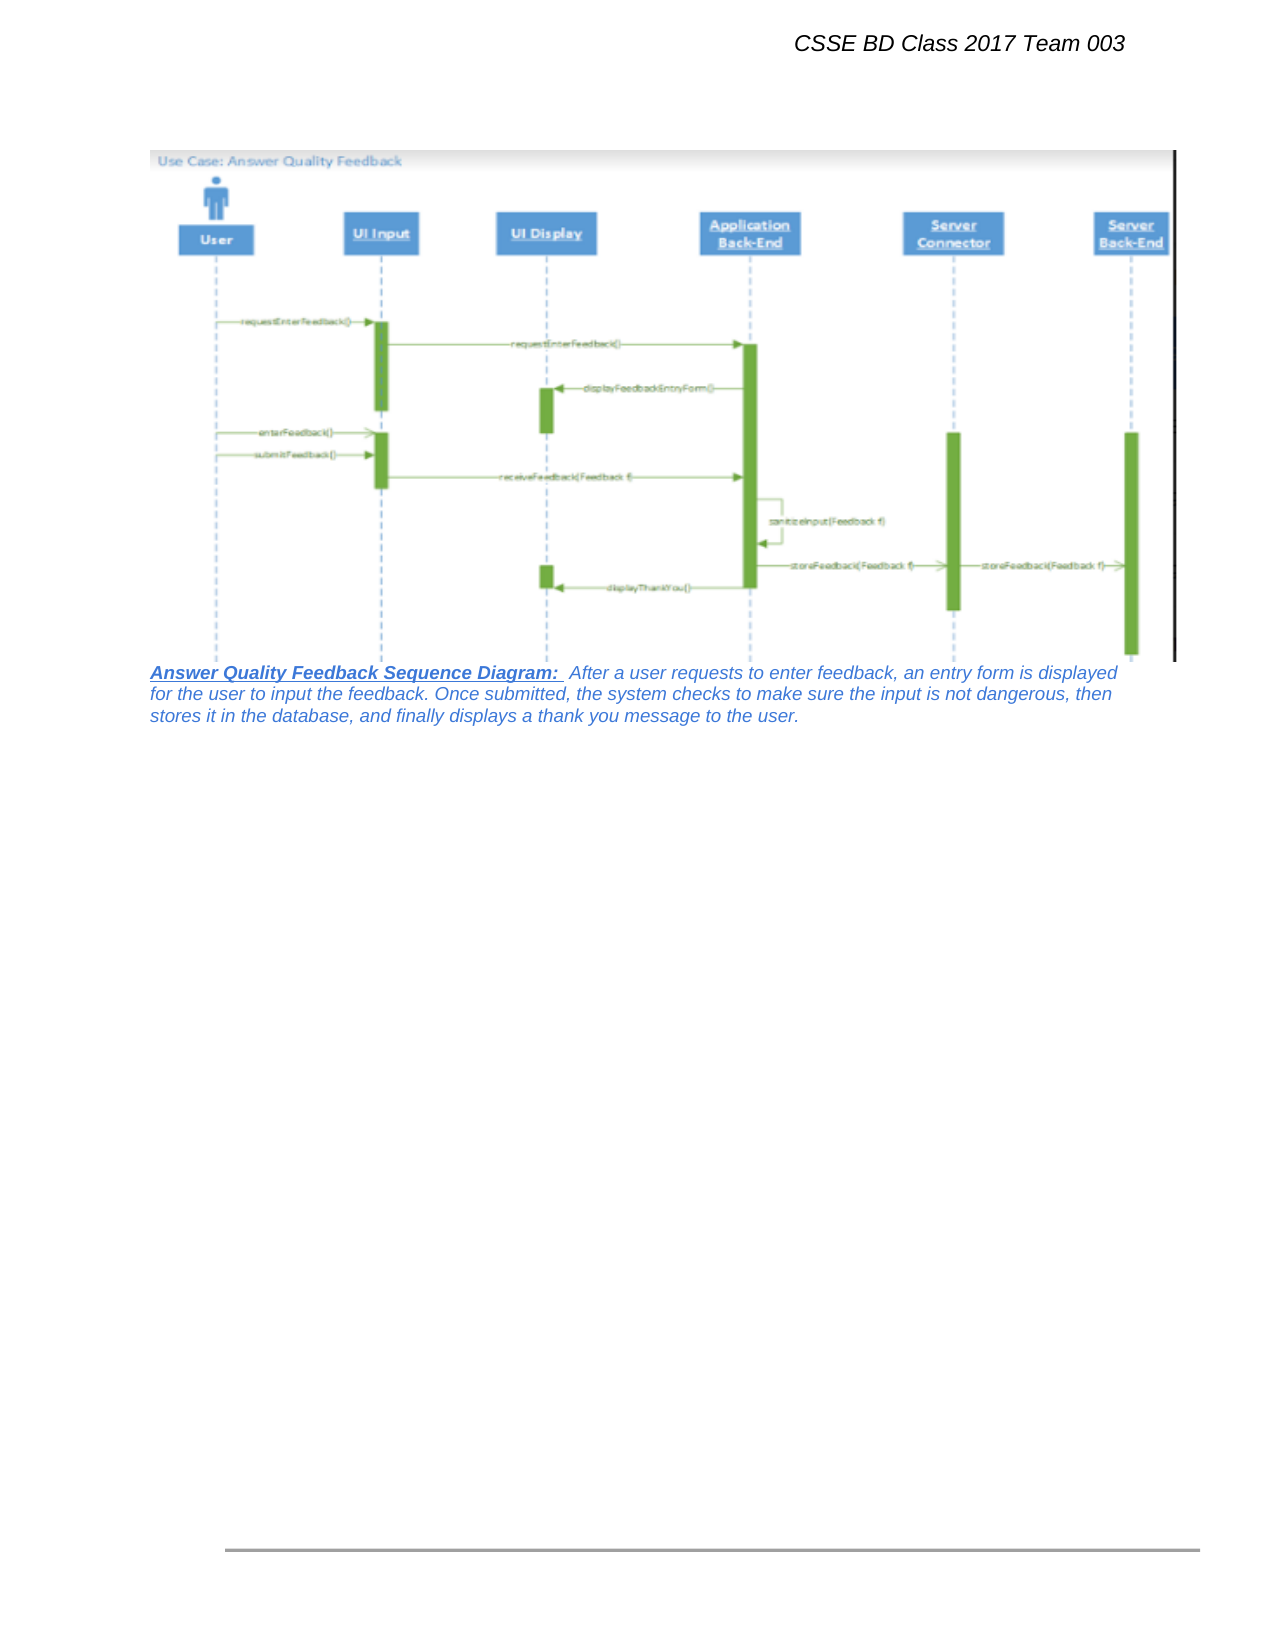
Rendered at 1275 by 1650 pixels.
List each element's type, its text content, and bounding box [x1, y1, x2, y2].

picture [150, 150, 1177, 662]
subtitle Answer Quality Feedback Sequence Diagram: After a user requests to enter feedback, an entry form is displayed for the user to input the feedback. Once submitted, the system checks to make sure the input is not dangerous, then stores it in the database, and finally displays a thank you message to the user. [150, 662, 1125, 726]
